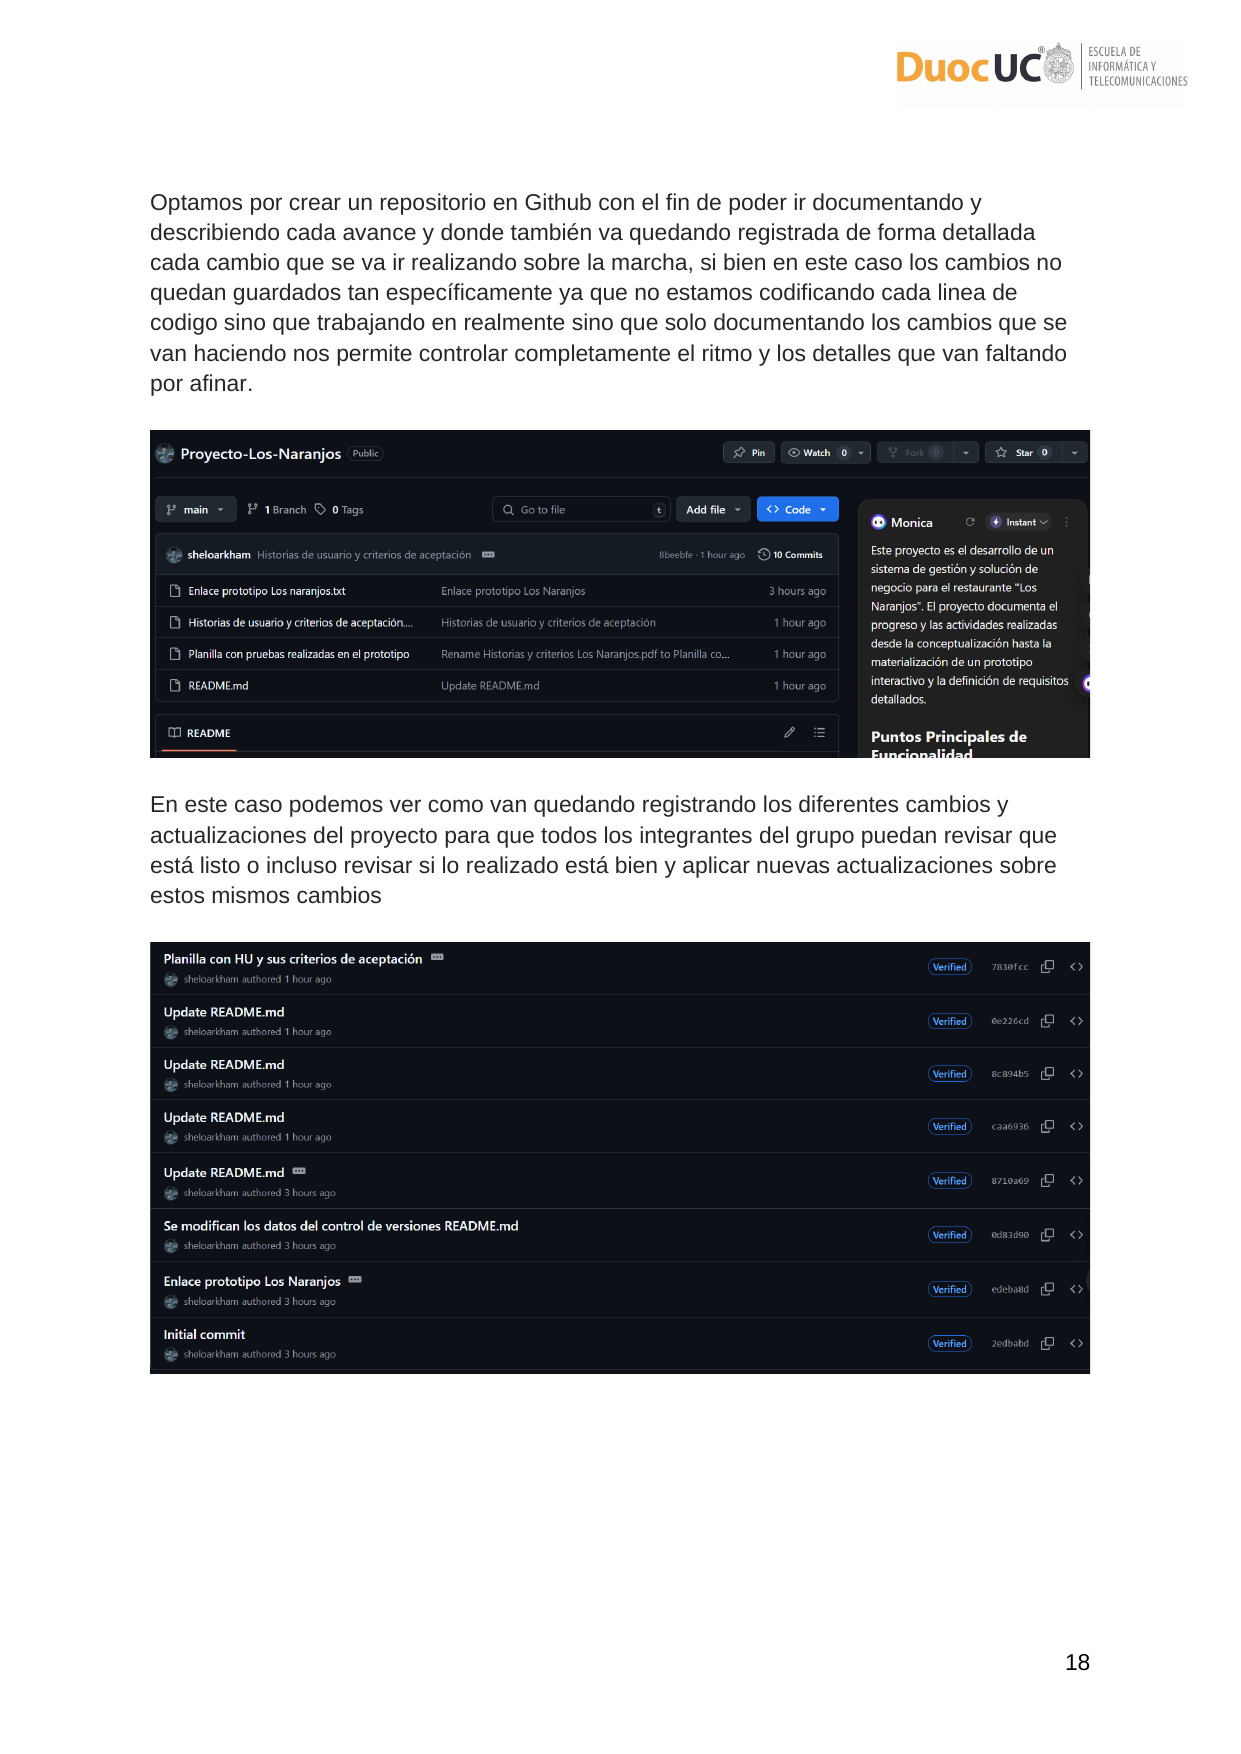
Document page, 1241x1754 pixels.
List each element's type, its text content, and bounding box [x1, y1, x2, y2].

picture [896, 36, 1188, 109]
picture [150, 430, 1091, 758]
text Optamos por crear un repositorio en Github con el fin de poder ir documentando y describiendo cada avance y donde también va quedando registrada de forma detallada cada cambio que se va ir realizando sobre la marcha, si bien en este caso los cambios no quedan guardados tan específicamente ya que no estamos codificando cada linea de codigo sino que trabajando en realmente sino que solo documentando los cambios que se van haciendo nos permite controlar completamente el ritmo y los detalles que van faltando por afinar. [150, 188, 1090, 396]
text En este caso podemos ver como van quedando registrando los diferentes cambios y actualizaciones del proyecto para que todos los integrantes del grupo puedan revisar que está listo o incluso revisar si lo realizado está bien y aplicar nuevas actualizaciones sobre estos mismos cambios [150, 791, 1090, 908]
picture [150, 942, 1091, 1374]
